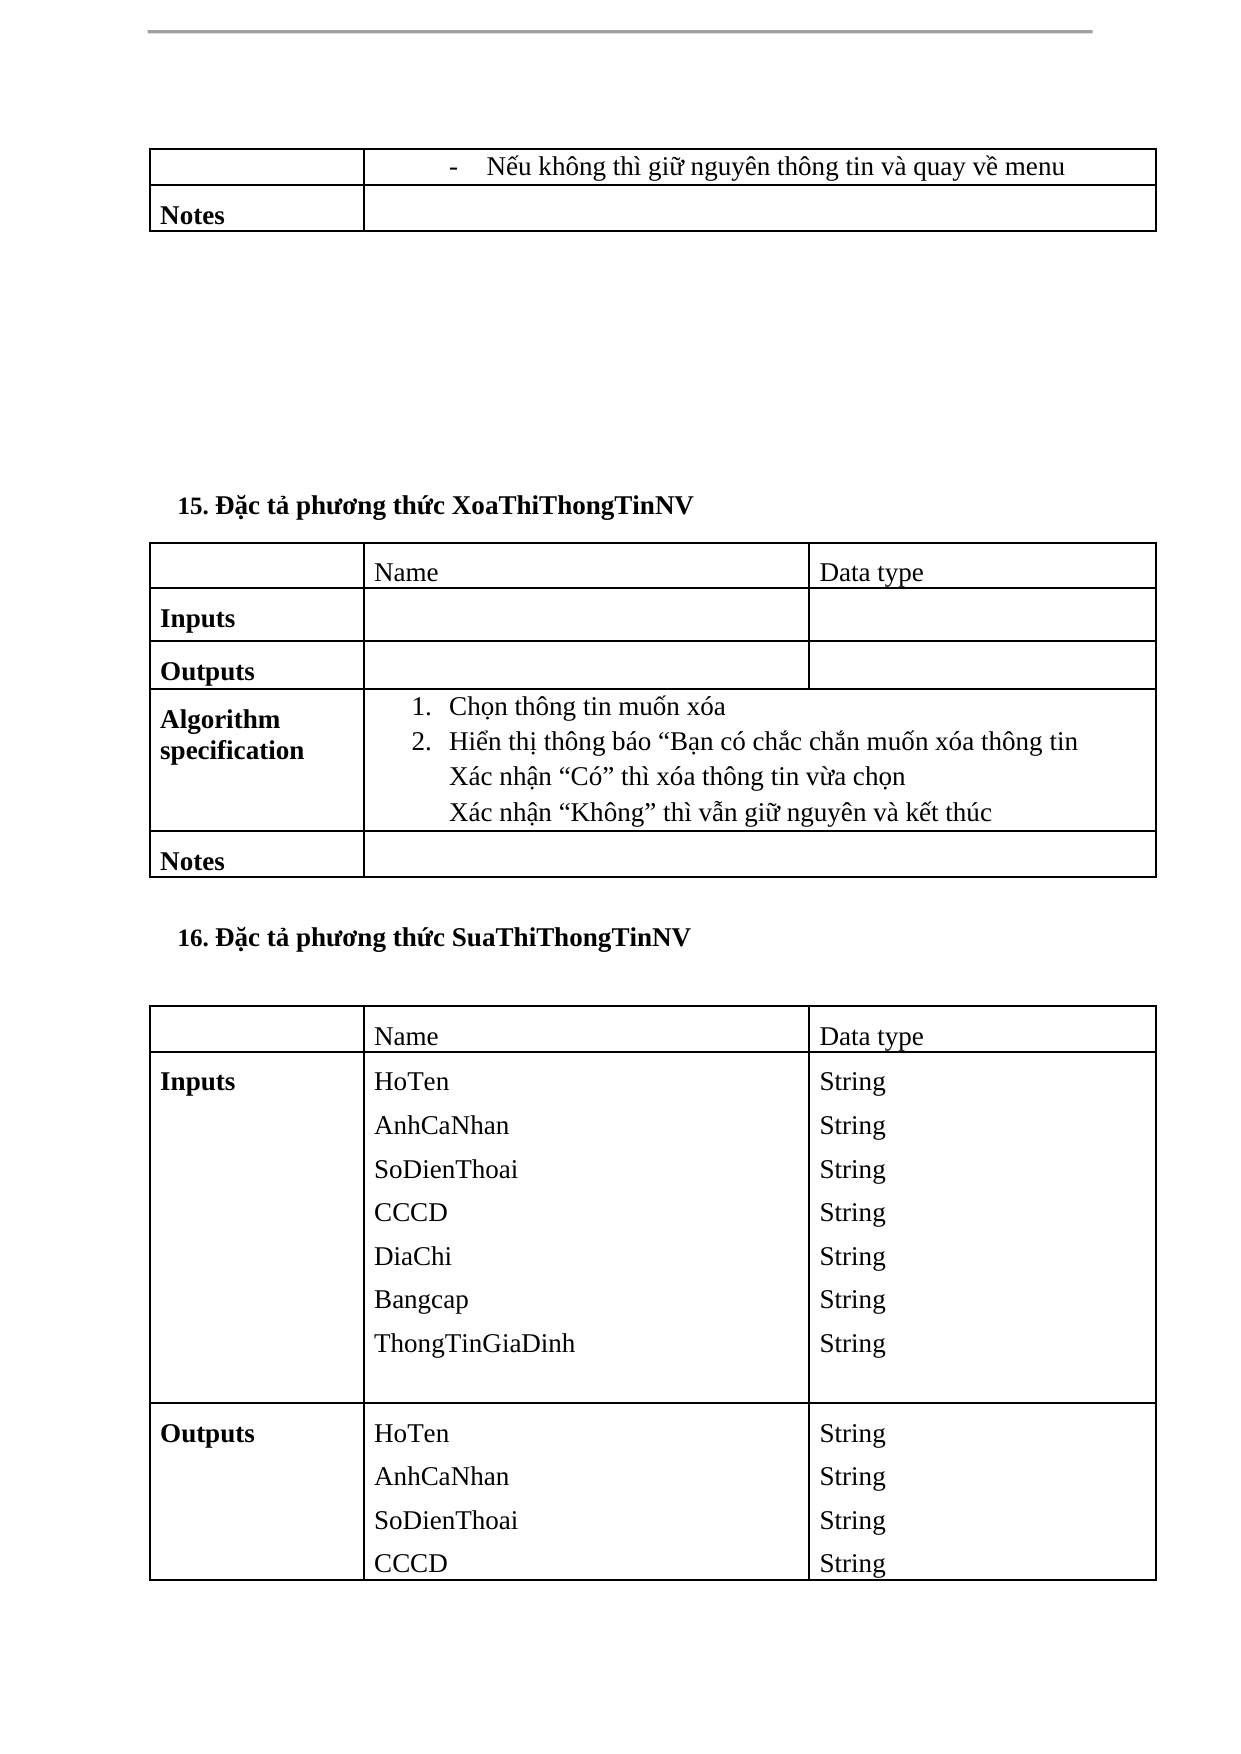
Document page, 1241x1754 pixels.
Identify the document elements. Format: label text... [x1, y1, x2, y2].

table_cell Notes [151, 832, 363, 876]
table_cell [810, 589, 1155, 640]
table_header Data type [810, 544, 1155, 587]
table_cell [151, 150, 363, 184]
table_cell [810, 642, 1155, 688]
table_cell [810, 1053, 1155, 1402]
table_cell Algorithm specification [151, 690, 363, 830]
table_cell Inputs [151, 1053, 363, 1402]
table_cell Chọn thông tin muốn xóa Hiển thị thông báo “Bạn có chắc chắn muốn xóa thông tin Xác nhận “Có” thì xóa thông tin vừa chọn Xác nhận “Không” thì vẫn giữ nguyên và kết thúc [365, 690, 1155, 830]
table_cell [365, 642, 808, 688]
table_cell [365, 1404, 808, 1579]
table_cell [365, 150, 1155, 184]
table_cell Outputs [151, 642, 363, 688]
list Đặc tả phương thức XoaThiThongTinNV [177, 489, 1092, 520]
table_cell [365, 832, 1155, 876]
table_header Name [365, 544, 808, 587]
table_cell Inputs [151, 589, 363, 640]
table_cell Notes [151, 186, 363, 230]
table_header [151, 1007, 363, 1051]
table_cell [365, 589, 808, 640]
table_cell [365, 1053, 808, 1402]
list Đặc tả phương thức SuaThiThongTinNV [177, 922, 1092, 953]
table_header Data type [810, 1007, 1155, 1051]
table_cell [365, 186, 1155, 230]
table_header [151, 544, 363, 587]
table_header Name [365, 1007, 808, 1051]
table_cell Outputs [151, 1404, 363, 1579]
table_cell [810, 1404, 1155, 1579]
